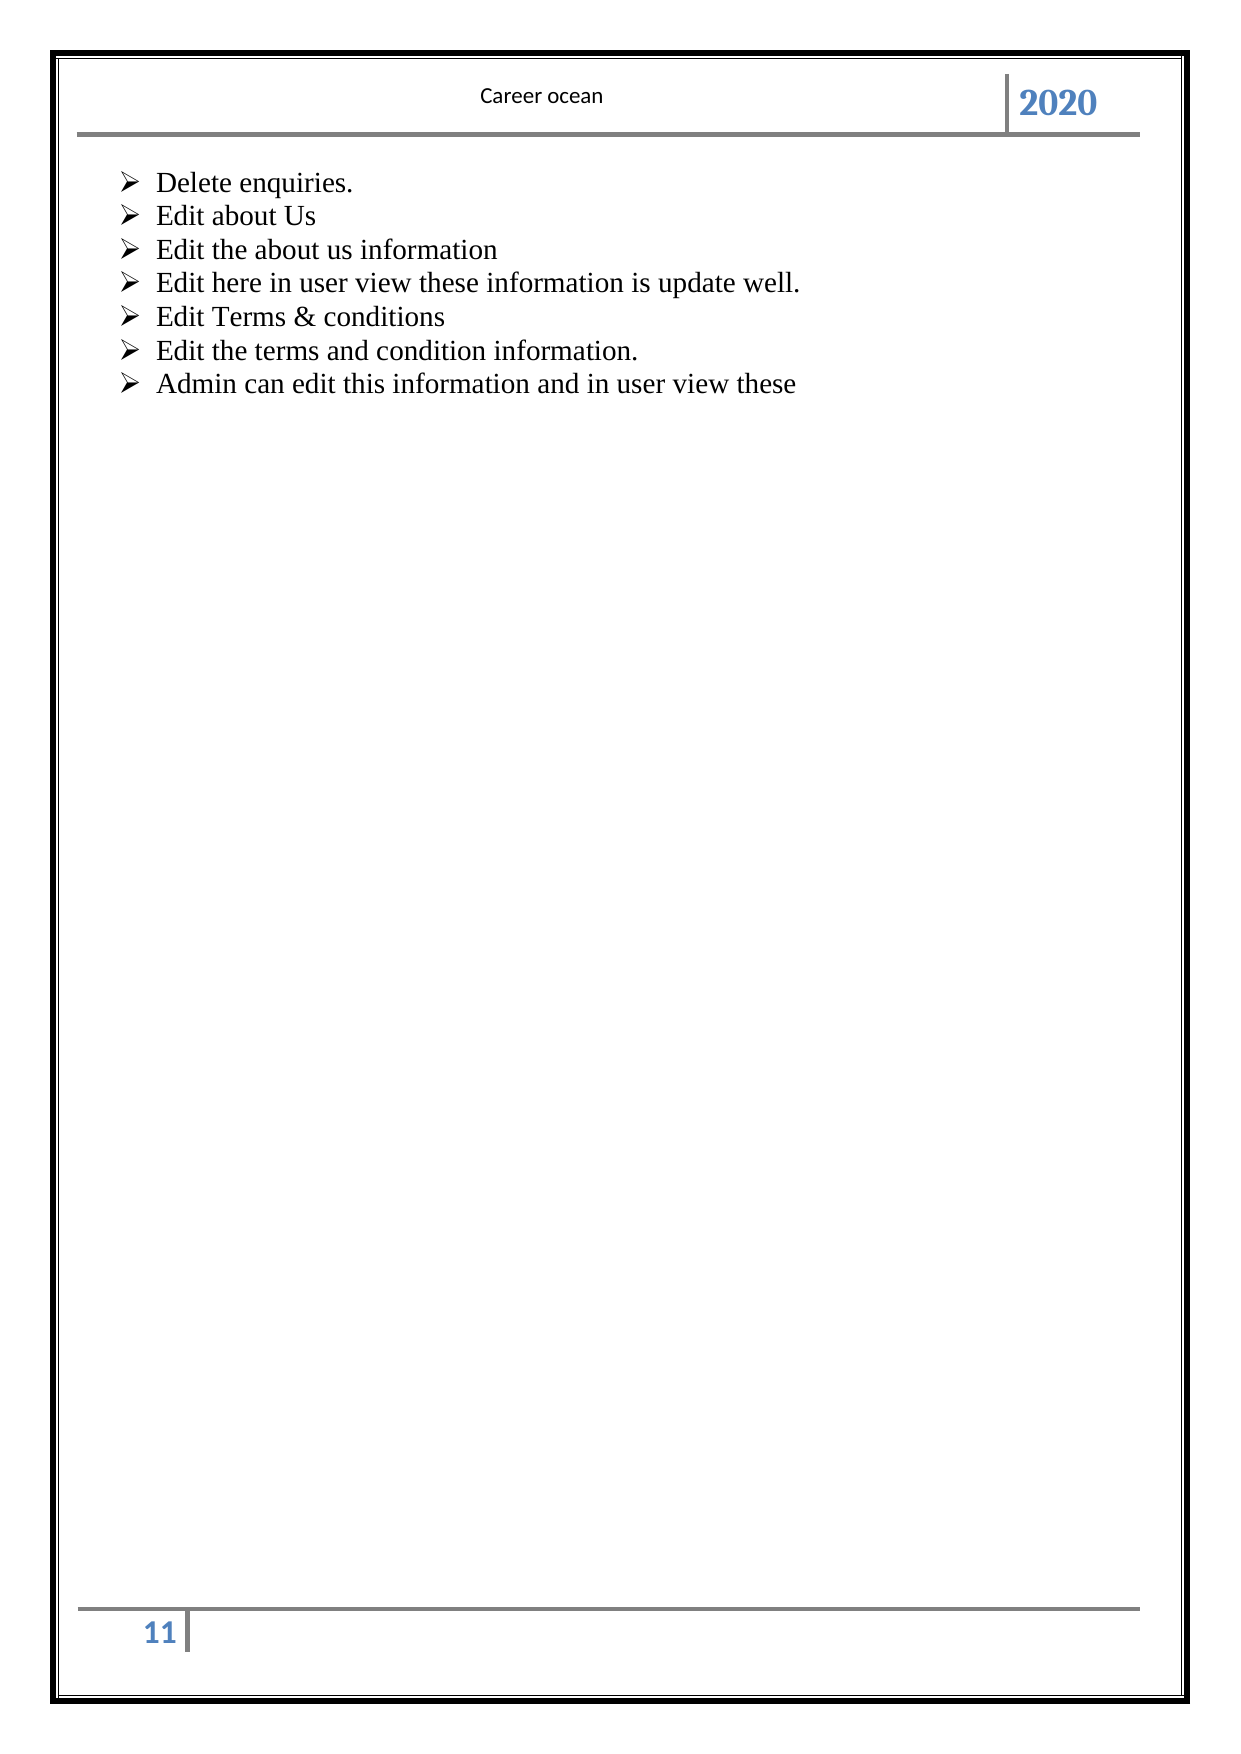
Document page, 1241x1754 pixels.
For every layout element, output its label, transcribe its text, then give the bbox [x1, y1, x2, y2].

list Edit here in user view these information is update well. [118, 266, 1152, 299]
list Edit Terms & conditions [118, 299, 1152, 333]
list Edit about Us [118, 198, 1152, 232]
list Edit the about us information [118, 232, 1152, 266]
list Delete enquiries. [118, 165, 1152, 198]
list Admin can edit this information and in user view these [118, 367, 1152, 400]
list Edit the terms and condition information. [118, 333, 1152, 367]
